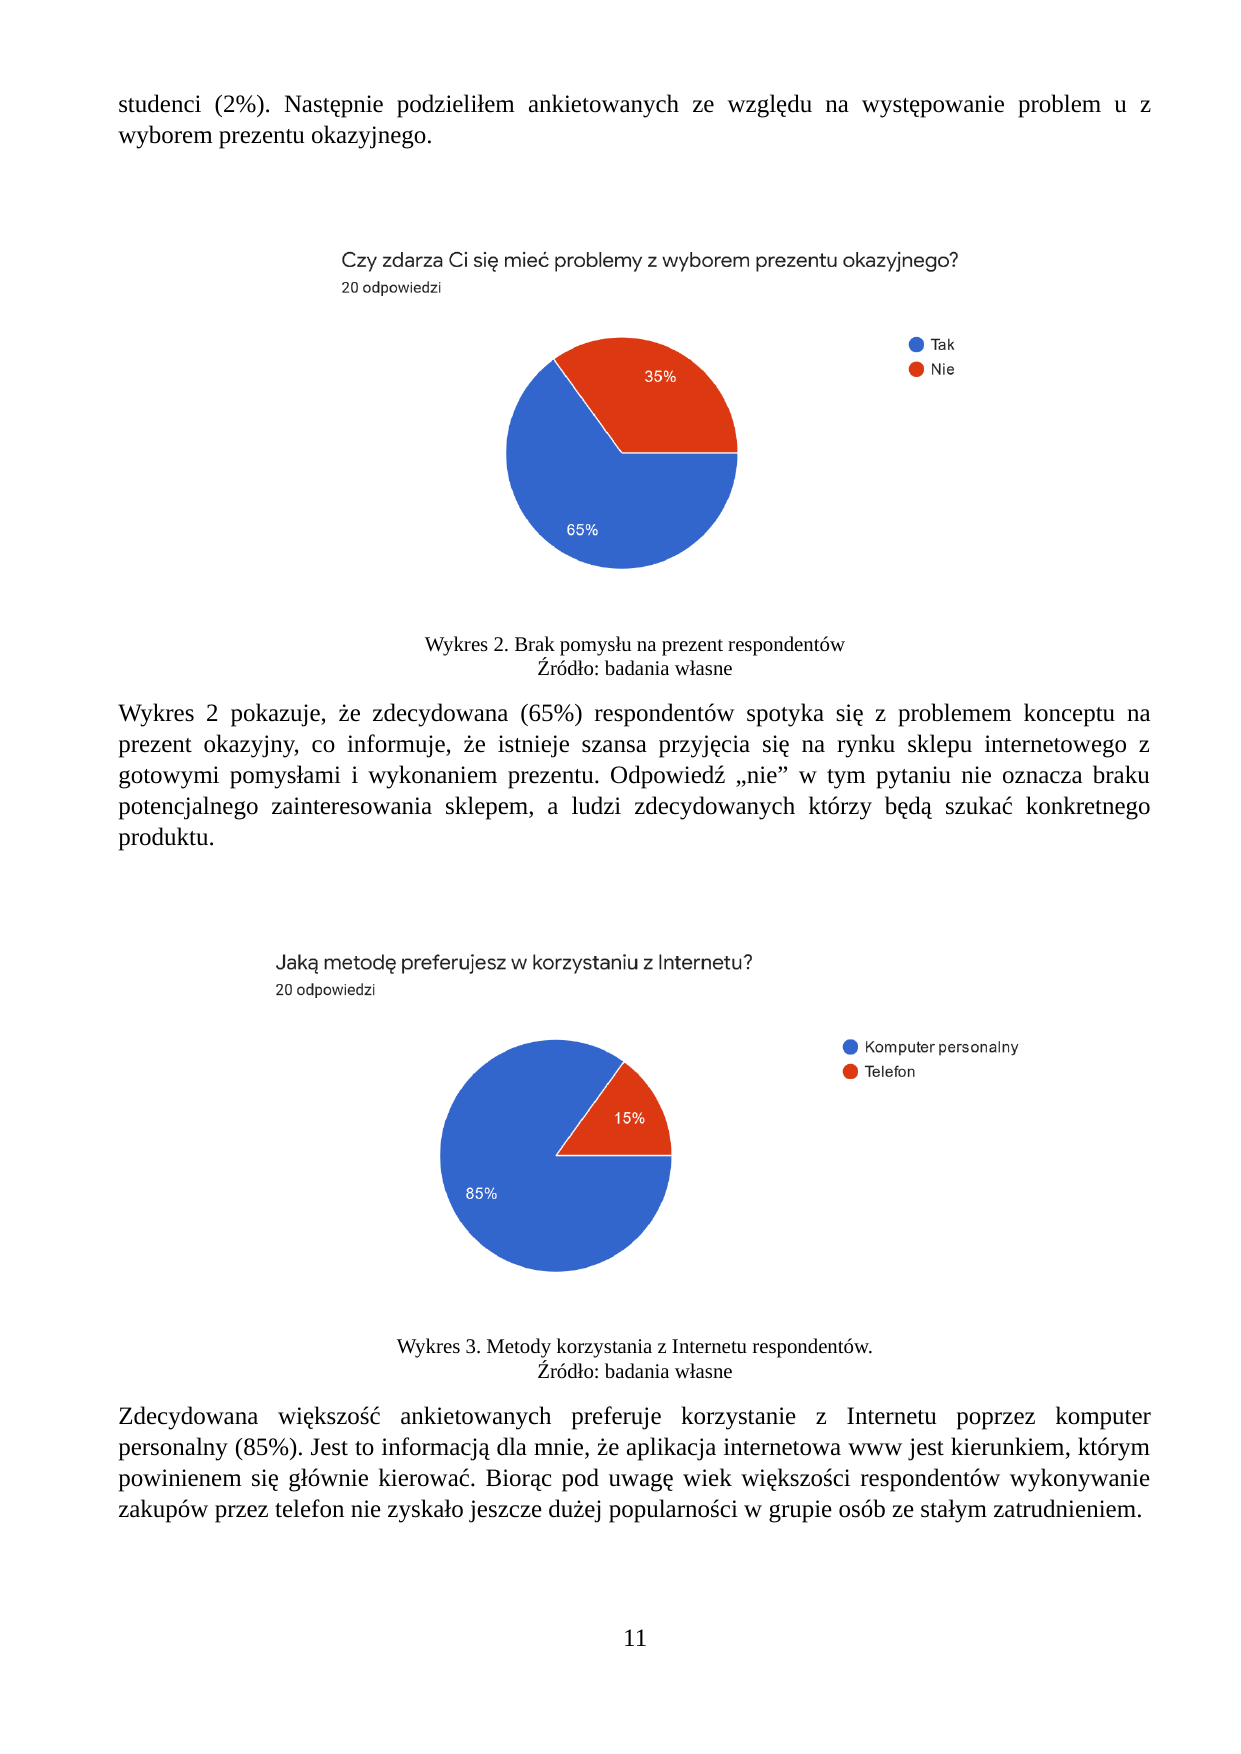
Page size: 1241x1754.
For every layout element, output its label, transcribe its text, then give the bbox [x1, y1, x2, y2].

text Wykres 2. Brak pomysłu na prezent respondentów [118, 632, 1152, 656]
text Źródło: badania własne [118, 656, 1152, 680]
picture [310, 215, 964, 613]
text Zdecydowana większość ankietowanych preferuje korzystanie z Internetu poprzez komputer personalny (85%). Jest to informacją dla mnie, że aplikacja internetowa www jest kierunkiem, którym powinienem się głównie kierować. Biorąc pod uwagę wiek większości respondentów wykonywanie zakupów przez telefon nie zyskało jeszcze dużej popularności w grupie osób ze stałym zatrudnieniem. [118, 1401, 1152, 1523]
text Wykres 3. Metody korzystania z Internetu respondentów. [118, 1334, 1152, 1358]
text Źródło: badania własne [118, 1358, 1152, 1383]
picture [244, 917, 1026, 1316]
text Wykres 2 pokazuje, że zdecydowana (65%) respondentów spotyka się z problemem konceptu na prezent okazyjny, co informuje, że istnieje szansa przyjęcia się na rynku sklepu internetowego z gotowymi pomysłami i wykonaniem prezentu. Odpowiedź „nie” w tym pytaniu nie oznacza braku potencjalnego zainteresowania sklepem, a ludzi zdecydowanych którzy będą szukać konkretnego produktu. [118, 698, 1152, 851]
